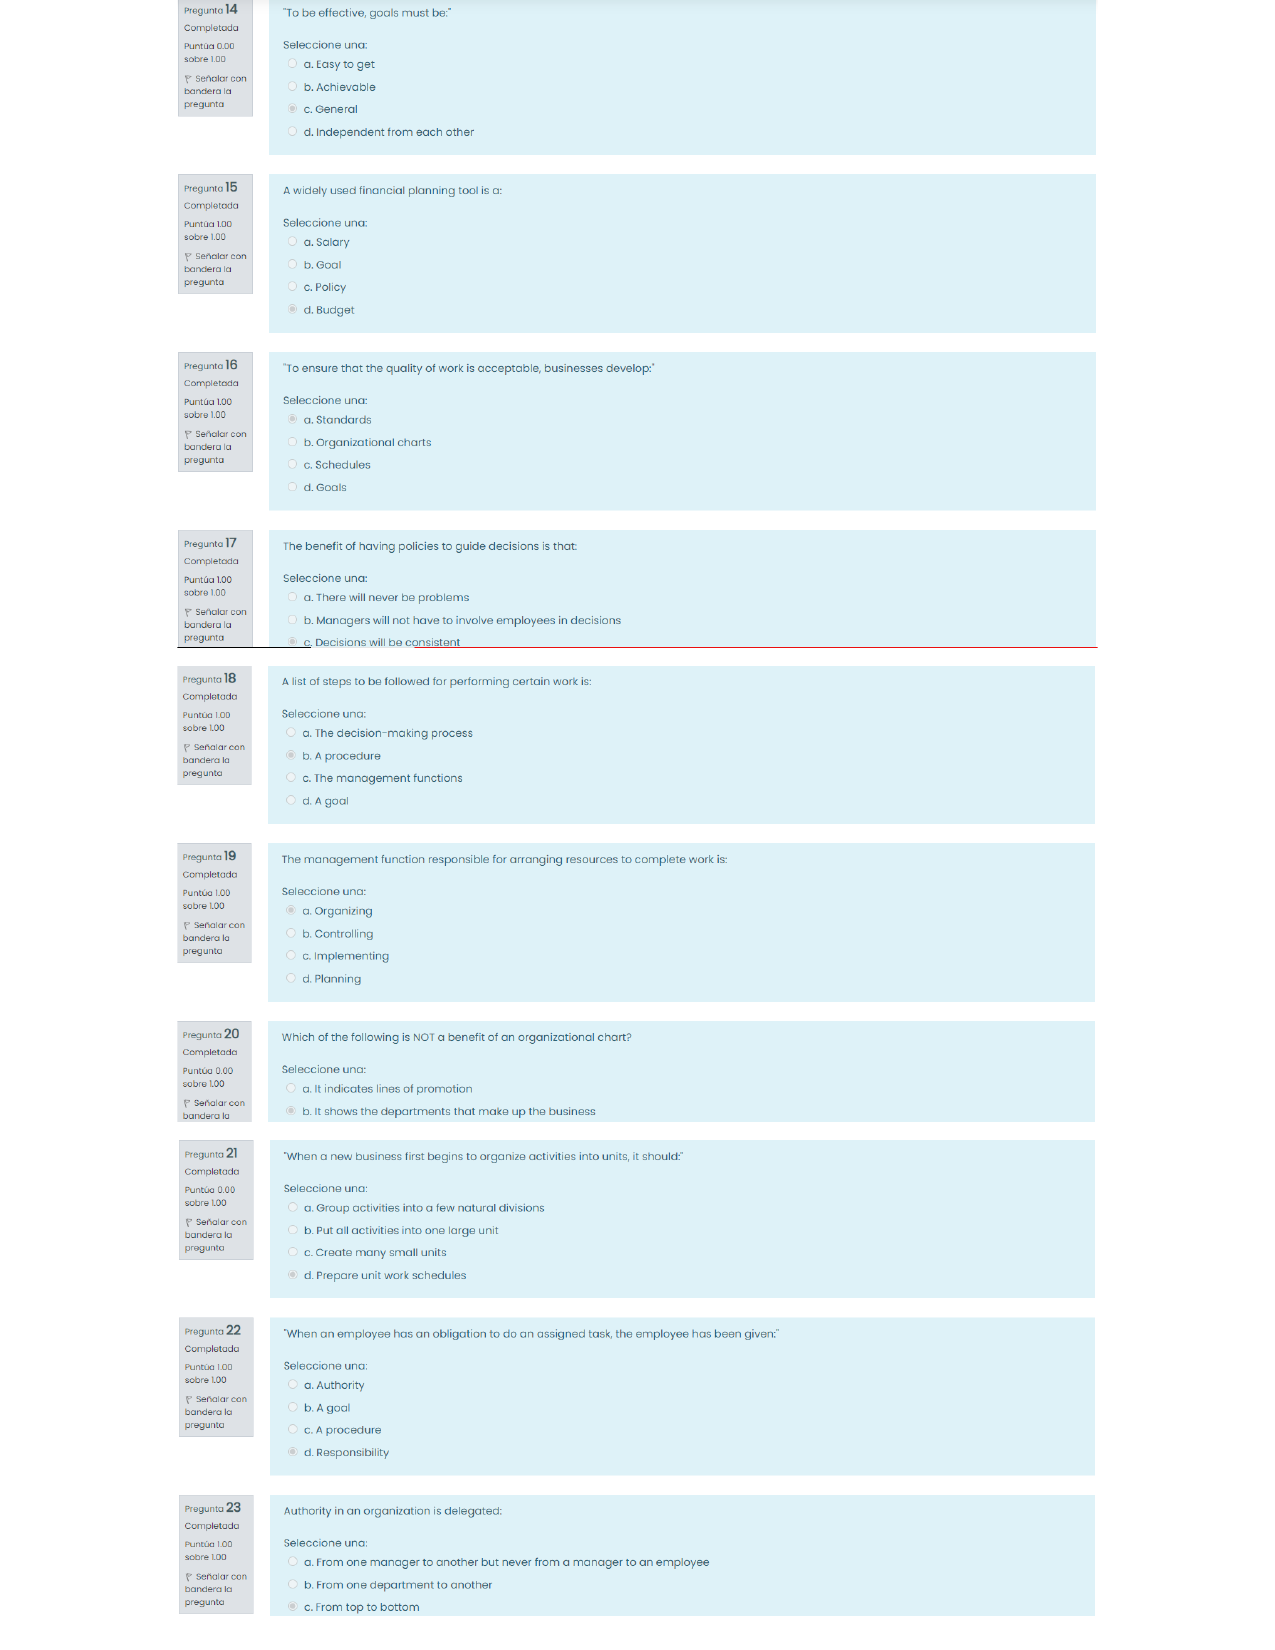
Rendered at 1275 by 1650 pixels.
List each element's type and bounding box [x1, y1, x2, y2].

picture [177, 666, 1098, 1122]
picture [177, 1140, 1098, 1616]
picture [177, 0, 1098, 648]
